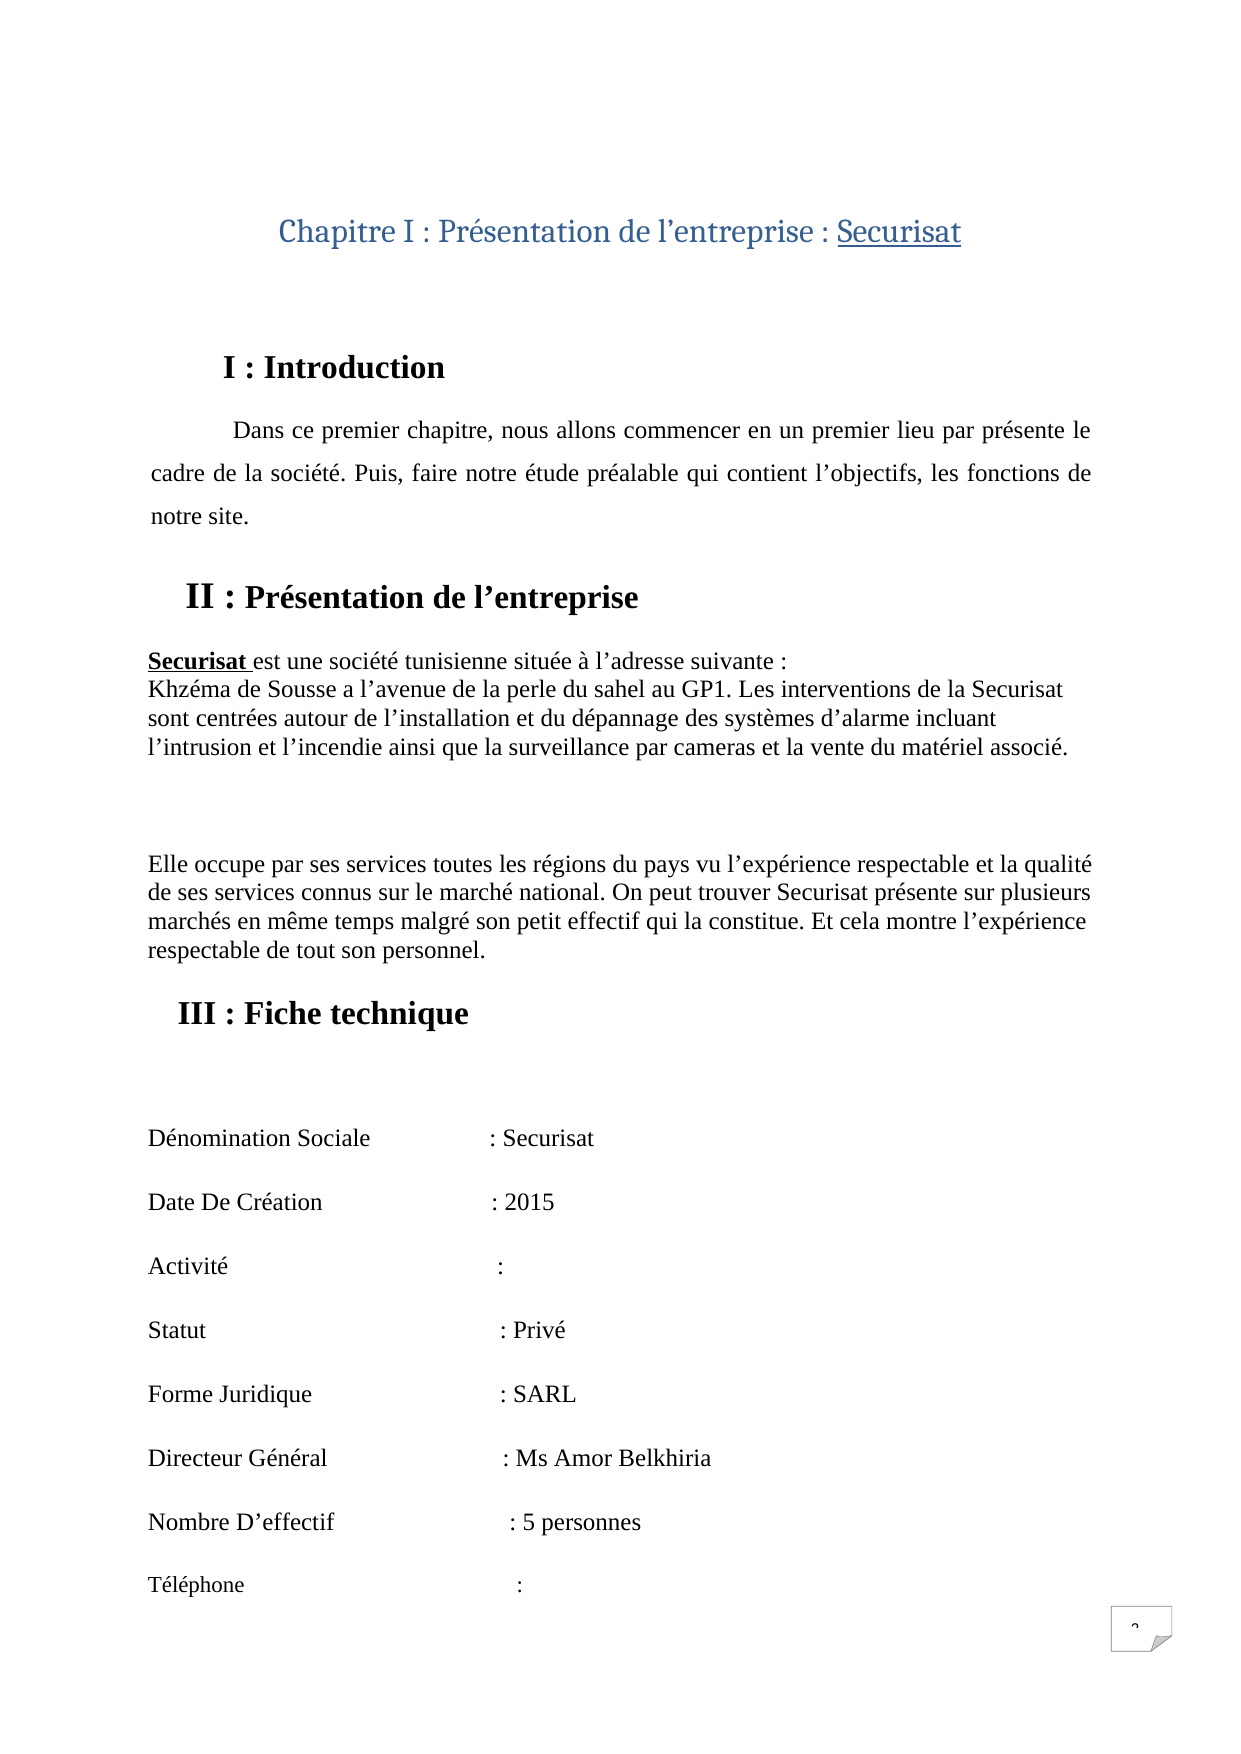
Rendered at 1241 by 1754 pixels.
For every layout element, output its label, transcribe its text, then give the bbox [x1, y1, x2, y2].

subtitle I : Introduction [223, 347, 1092, 386]
text Téléphone : [148, 1571, 1092, 1597]
text Dans ce premier chapitre, nous allons commencer en un premier lieu par présente le cadre de la société. Puis, faire notre étude préalable qui contient l’objectifs, les fonctions de notre site. [151, 415, 1092, 530]
text Directeur Général : Ms Amor Belkhiria [148, 1443, 1092, 1472]
text Nombre D’effectif : 5 personnes [148, 1507, 1092, 1536]
subtitle III : Fiche technique [177, 993, 1092, 1031]
text Elle occupe par ses services toutes les régions du pays vu l’expérience respectable et la qualité de ses services connus sur le marché national. On peut trouver Securisat présente sur plusieurs marchés en même temps malgré son petit effectif qui la constitue. Et cela montre l’expérience respectable de tout son personnel. [148, 849, 1092, 964]
text Securisat est une société tunisienne située à l’adresse suivante : [148, 646, 1092, 674]
subtitle II : Présentation de l’entreprise [185, 573, 1092, 617]
text Dénomination Sociale : Securisat [148, 1123, 1092, 1152]
text Activité : [148, 1251, 1092, 1280]
text Statut : Privé [148, 1315, 1092, 1344]
text Date De Création : 2015 [148, 1187, 1092, 1216]
subtitle Chapitre I : Présentation de l’entreprise : Securisat [148, 212, 1092, 251]
text Khzéma de Sousse a l’avenue de la perle du sahel au GP1. Les interventions de la Securisat sont centrées autour de l’installation et du dépannage des systèmes d’alarme incluant l’intrusion et l’incendie ainsi que la surveillance par cameras et la vente du matériel associé. [148, 674, 1092, 761]
text Forme Juridique : SARL [148, 1379, 1092, 1408]
